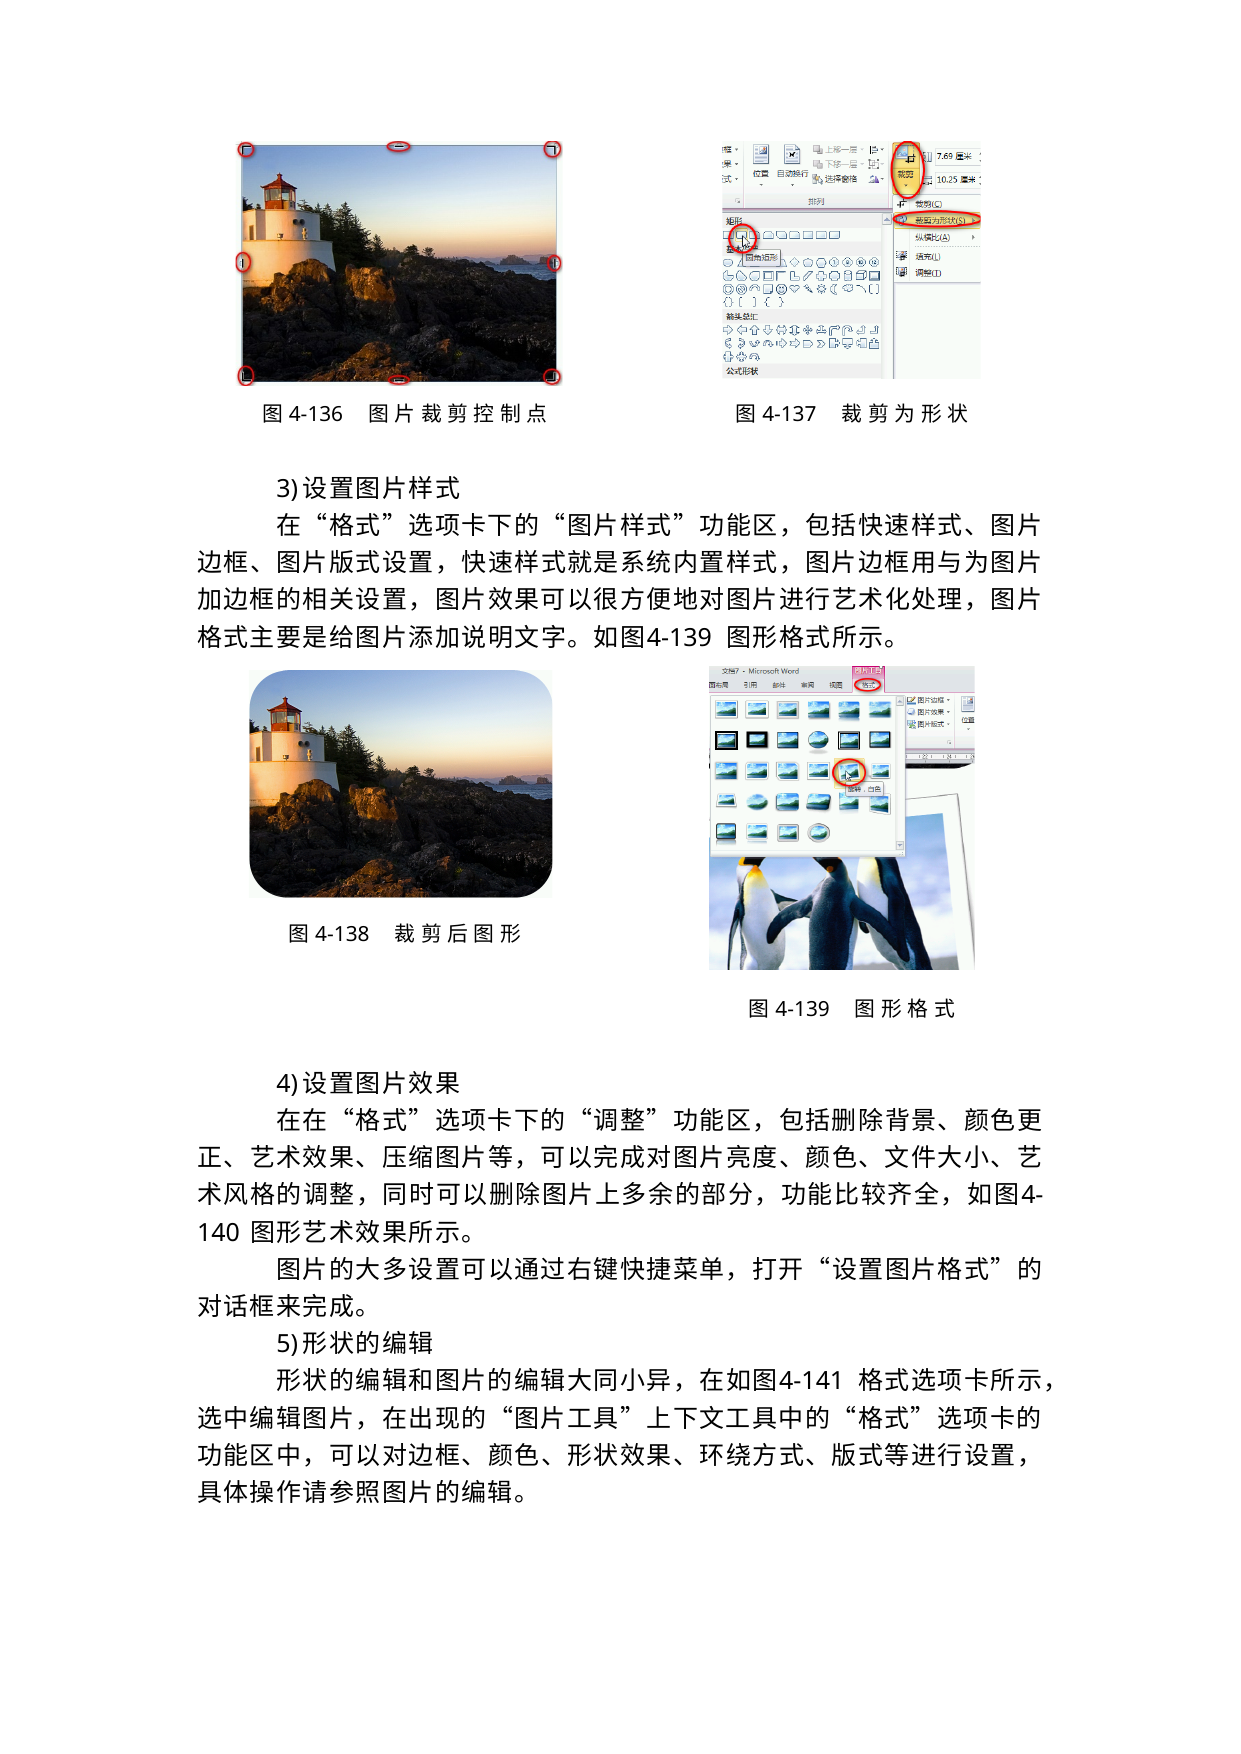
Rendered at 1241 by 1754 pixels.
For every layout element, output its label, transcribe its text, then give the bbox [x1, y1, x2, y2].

list 设置图片效果 [250, 1063, 1043, 1100]
picture [235, 141, 563, 386]
list 在“格式”选项卡下的“图片样式”功能区，包括快速样式、图片边框、图片版式设置，快速样式就是系统内置样式，图片边框用与为图片加边框的相关设置，图片效果可以很方便地对图片进行艺术化处理，图片格式主要是给图片添加说明文字。如图4-139图形格式所示。 [197, 505, 1043, 654]
picture [248, 670, 553, 898]
list 形状的编辑 [250, 1323, 1043, 1360]
table_header 图4-136图片裁剪控制点 [186, 133, 630, 431]
list 设置图片样式 [250, 468, 1043, 505]
table_header 图4-137裁剪为形状 [630, 133, 1074, 431]
picture [709, 666, 975, 970]
table_header 图4-139图形格式 [630, 654, 1074, 1026]
list 图片的大多设置可以通过右键快捷菜单，打开“设置图片格式”的对话框来完成。 [197, 1249, 1043, 1323]
table_header 图4-138裁剪后图形 [186, 654, 630, 1026]
list 在在“格式”选项卡下的“调整”功能区，包括删除背景、颜色更正、艺术效果、压缩图片等，可以完成对图片亮度、颜色、文件大小、艺术风格的调整，同时可以删除图片上多余的部分，功能比较齐全，如图4-140图形艺术效果所示。 [197, 1100, 1043, 1249]
list 形状的编辑和图片的编辑大同小异，在如图4-141格式选项卡所示，选中编辑图片，在出现的“图片工具”上下文工具中的“格式”选项卡的功能区中，可以对边框、颜色、形状效果、环绕方式、版式等进行设置，具体操作请参照图片的编辑。 [197, 1360, 1043, 1509]
picture [722, 141, 981, 379]
